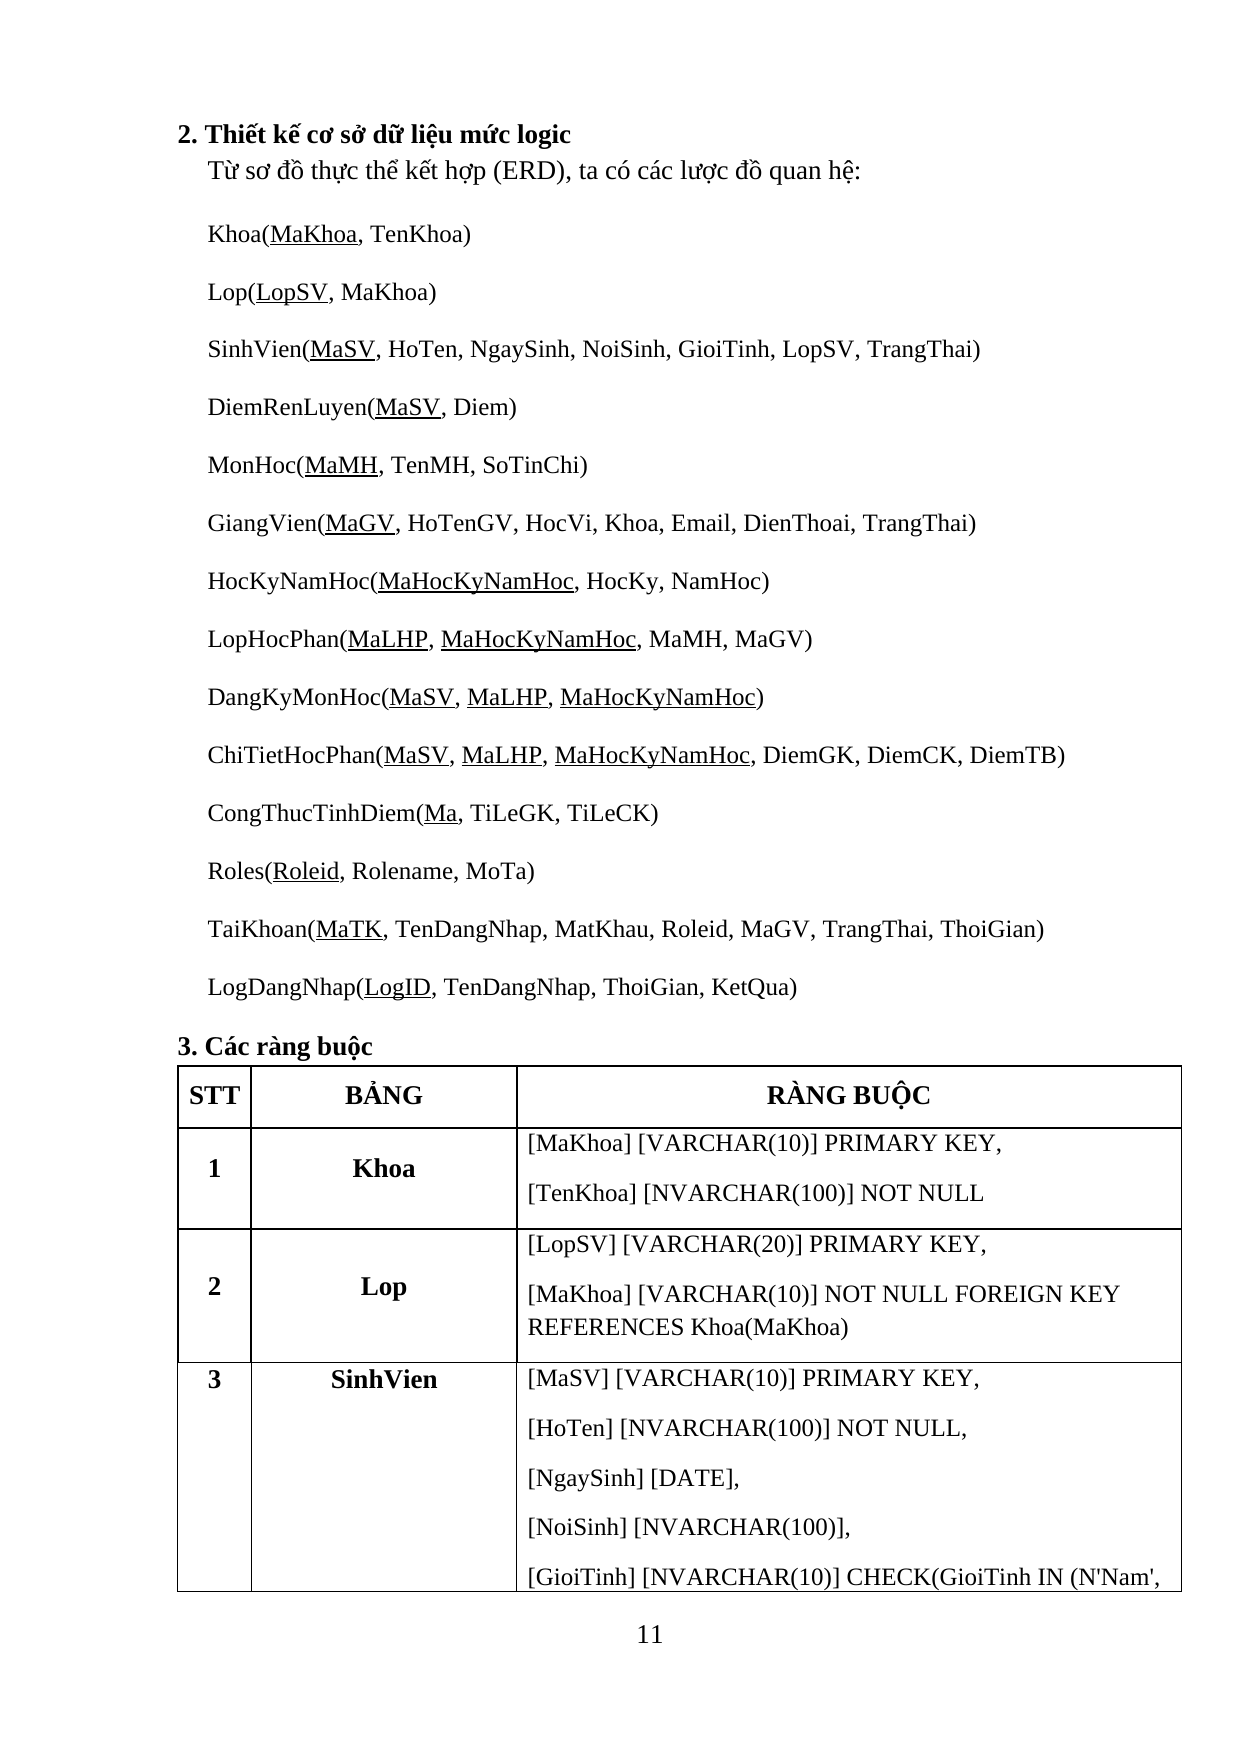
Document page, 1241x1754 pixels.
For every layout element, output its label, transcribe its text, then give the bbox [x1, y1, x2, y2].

text TaiKhoan(MaTK, TenDangNhap, MatKhau, Roleid, MaGV, TrangThai, ThoiGian) [207, 914, 1122, 942]
subtitle 3. Các ràng buộc [177, 1029, 1122, 1061]
table_cell Lop [252, 1230, 516, 1362]
table_cell [MaKhoa] [VARCHAR(10)] PRIMARY KEY, [TenKhoa] [NVARCHAR(100)] NOT NULL [518, 1129, 1181, 1228]
table_header STT [179, 1067, 250, 1127]
text Từ sơ đồ thực thể kết hợp (ERD), ta có các lược đồ quan hệ: [177, 154, 1122, 185]
text SinhVien(MaSV, HoTen, NgaySinh, NoiSinh, GioiTinh, LopSV, TrangThai) [207, 334, 1122, 363]
table_cell 2 [179, 1230, 250, 1362]
text DiemRenLuyen(MaSV, Diem) [207, 392, 1122, 421]
subtitle 2. Thiết kế cơ sở dữ liệu mức logic [177, 118, 1122, 149]
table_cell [517, 1363, 1181, 1591]
text Roles(Roleid, Rolename, MoTa) [207, 856, 1122, 884]
text LopHocPhan(MaLHP, MaHocKyNamHoc, MaMH, MaGV) [207, 624, 1122, 653]
text Khoa(MaKhoa, TenKhoa) [207, 219, 1122, 247]
text CongThucTinhDiem(Ma, TiLeGK, TiLeCK) [207, 798, 1122, 827]
table_cell 1 [179, 1129, 250, 1228]
text HocKyNamHoc(MaHocKyNamHoc, HocKy, NamHoc) [207, 566, 1122, 595]
table_cell [LopSV] [VARCHAR(20)] PRIMARY KEY, [MaKhoa] [VARCHAR(10)] NOT NULL FOREIGN KEY REFERENCES Khoa(MaKhoa) [518, 1230, 1181, 1362]
text MonHoc(MaMH, TenMH, SoTinChi) [207, 450, 1122, 479]
text GiangVien(MaGV, HoTenGV, HocVi, Khoa, Email, DienThoai, TrangThai) [207, 508, 1122, 537]
table_header BẢNG [252, 1067, 516, 1127]
text Lop(LopSV, MaKhoa) [207, 277, 1122, 305]
table_header RÀNG BUỘC [518, 1067, 1181, 1127]
text LogDangNhap(LogID, TenDangNhap, ThoiGian, KetQua) [207, 972, 1122, 1000]
table_cell 3 [178, 1363, 251, 1591]
table_cell Khoa [252, 1129, 516, 1228]
text DangKyMonHoc(MaSV, MaLHP, MaHocKyNamHoc) [207, 682, 1122, 711]
table_cell SinhVien [252, 1363, 516, 1591]
text ChiTietHocPhan(MaSV, MaLHP, MaHocKyNamHoc, DiemGK, DiemCK, DiemTB) [207, 740, 1122, 769]
